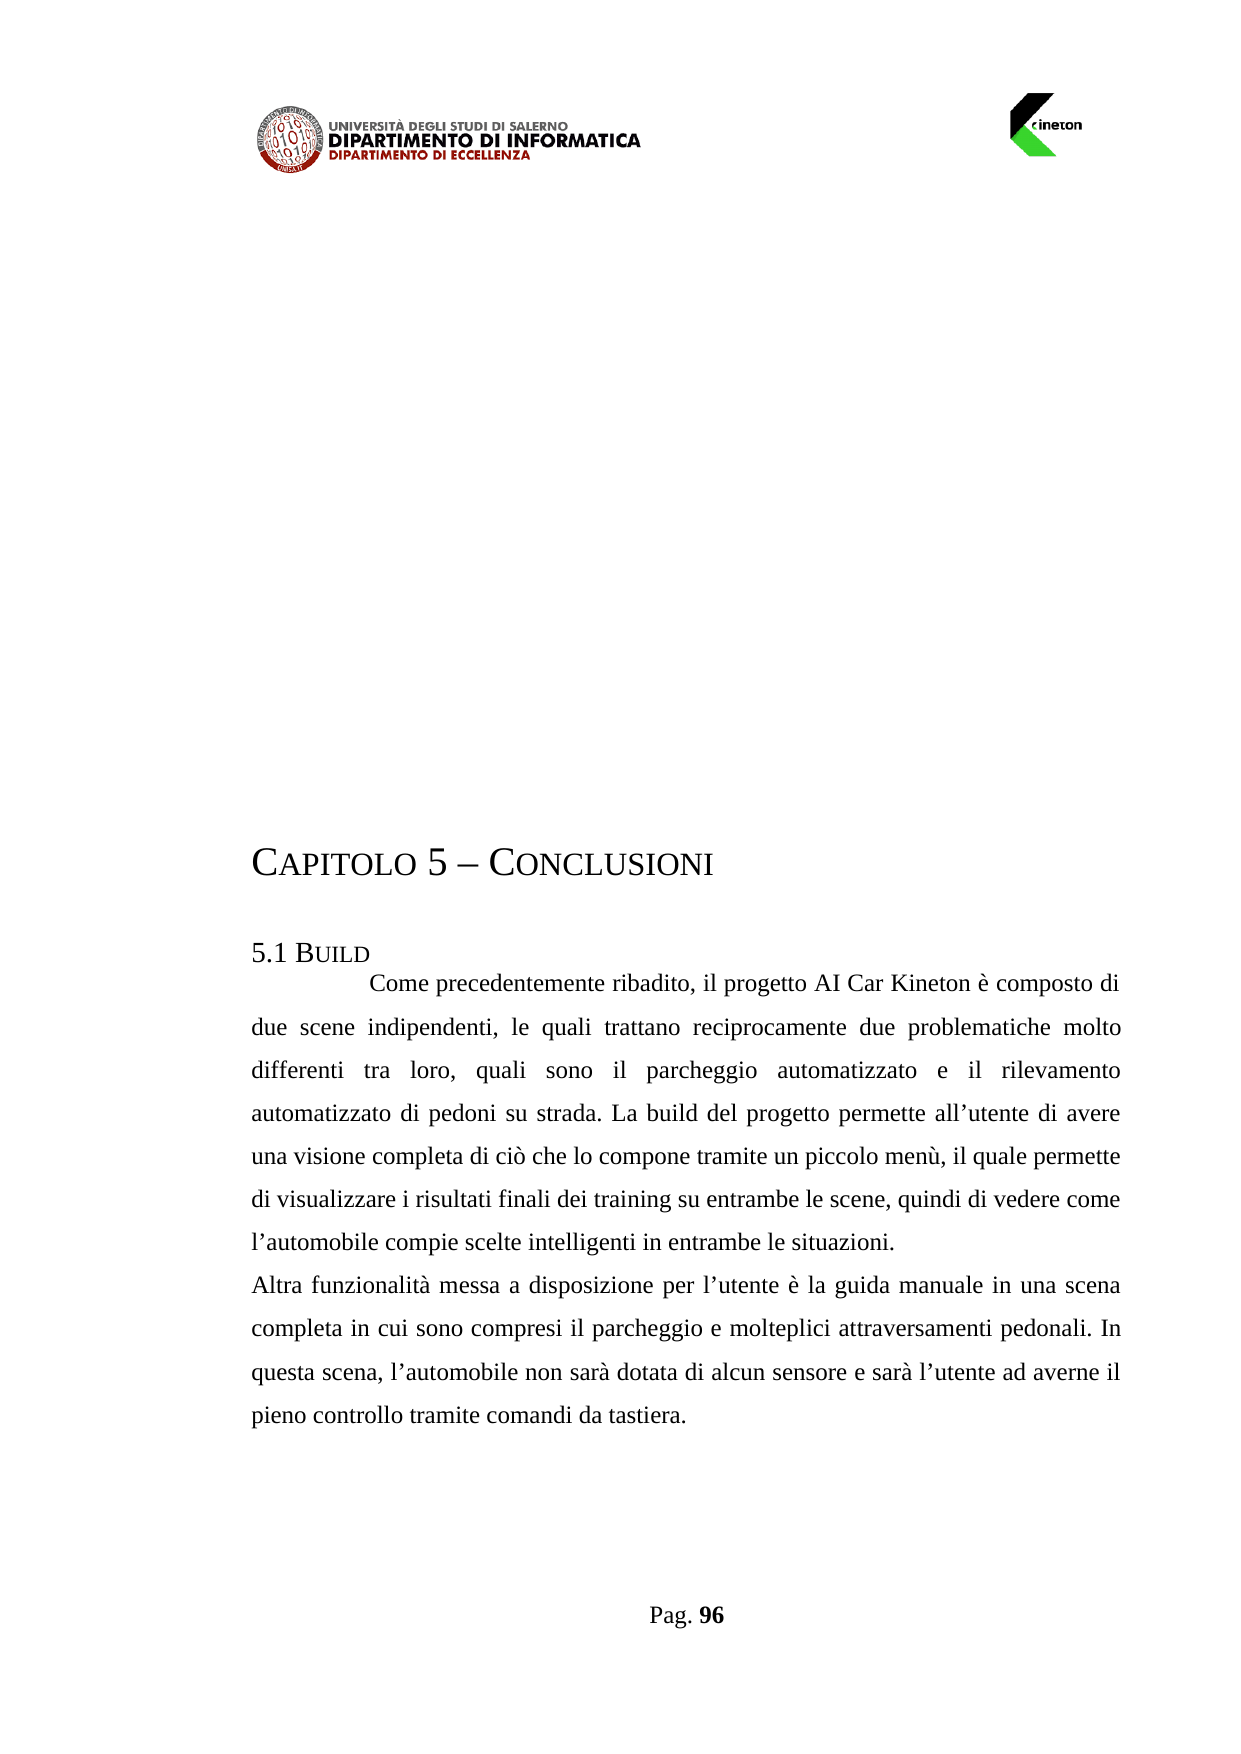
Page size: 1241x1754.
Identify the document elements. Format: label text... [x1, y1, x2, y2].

picture [987, 73, 1102, 177]
text Come precedentemente ribadito, il progetto AI Car Kineton è composto di due scene indipendenti, le quali trattano reciprocamente due problematiche molto differenti tra loro, quali sono il parcheggio automatizzato e il rilevamento automatizzato di pedoni su strada. La build del progetto permette all’utente di avere una visione completa di ciò che lo compone tramite un piccolo menù, il quale permette di visualizzare i risultati finali dei training su entrambe le scene, quindi di vedere come l’automobile compie scelte intelligenti in entrambe le situazioni. [251, 968, 1122, 1256]
picture [251, 102, 645, 177]
text Altra funzionalità messa a disposizione per l’utente è la guida manuale in una scena completa in cui sono compresi il parcheggio e molteplici attraversamenti pedonali. In questa scena, l’automobile non sarà dotata di alcun sensore e sarà l’utente ad averne il pieno controllo tramite comandi da tastiera. [251, 1270, 1122, 1428]
text Capitolo 5 – Conclusioni [251, 837, 1122, 884]
text 5.1 Build [251, 935, 1122, 968]
